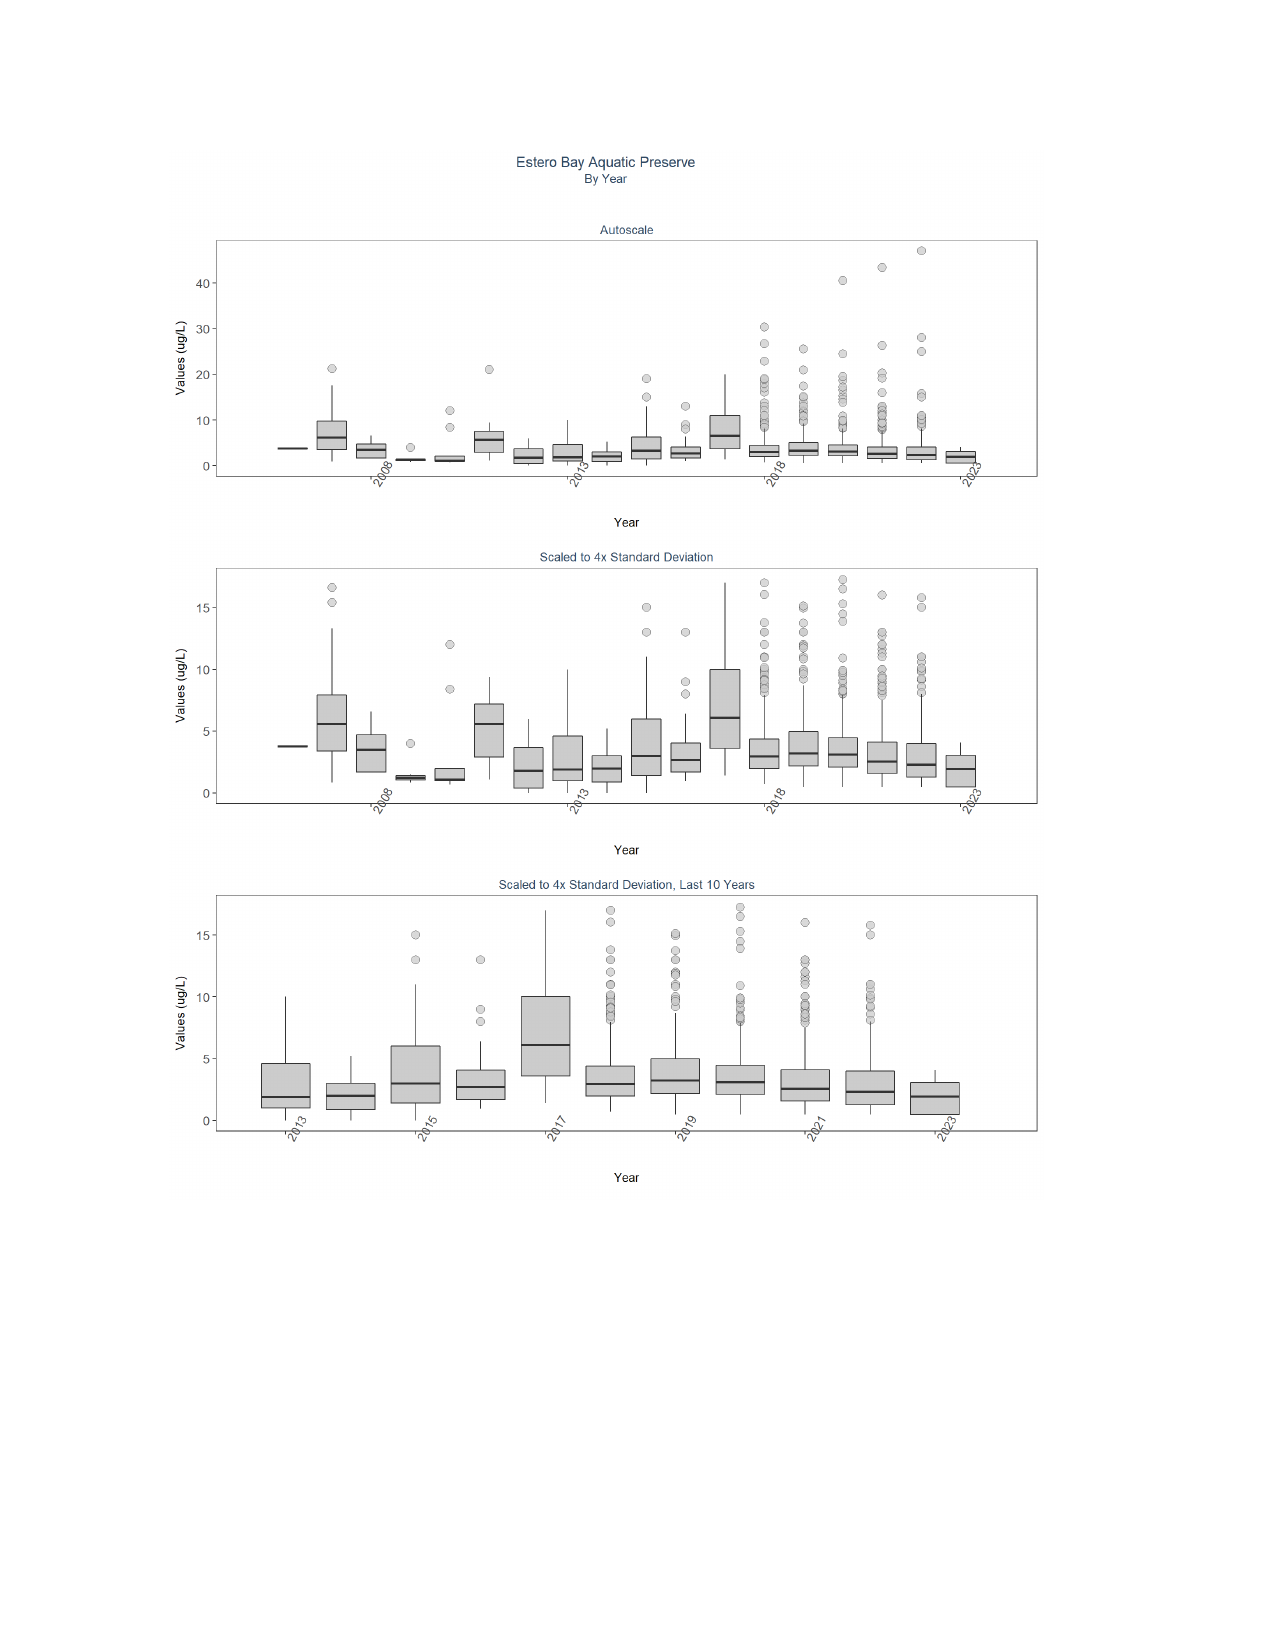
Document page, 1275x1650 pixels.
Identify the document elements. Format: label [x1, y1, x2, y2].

picture [168, 150, 1044, 1200]
